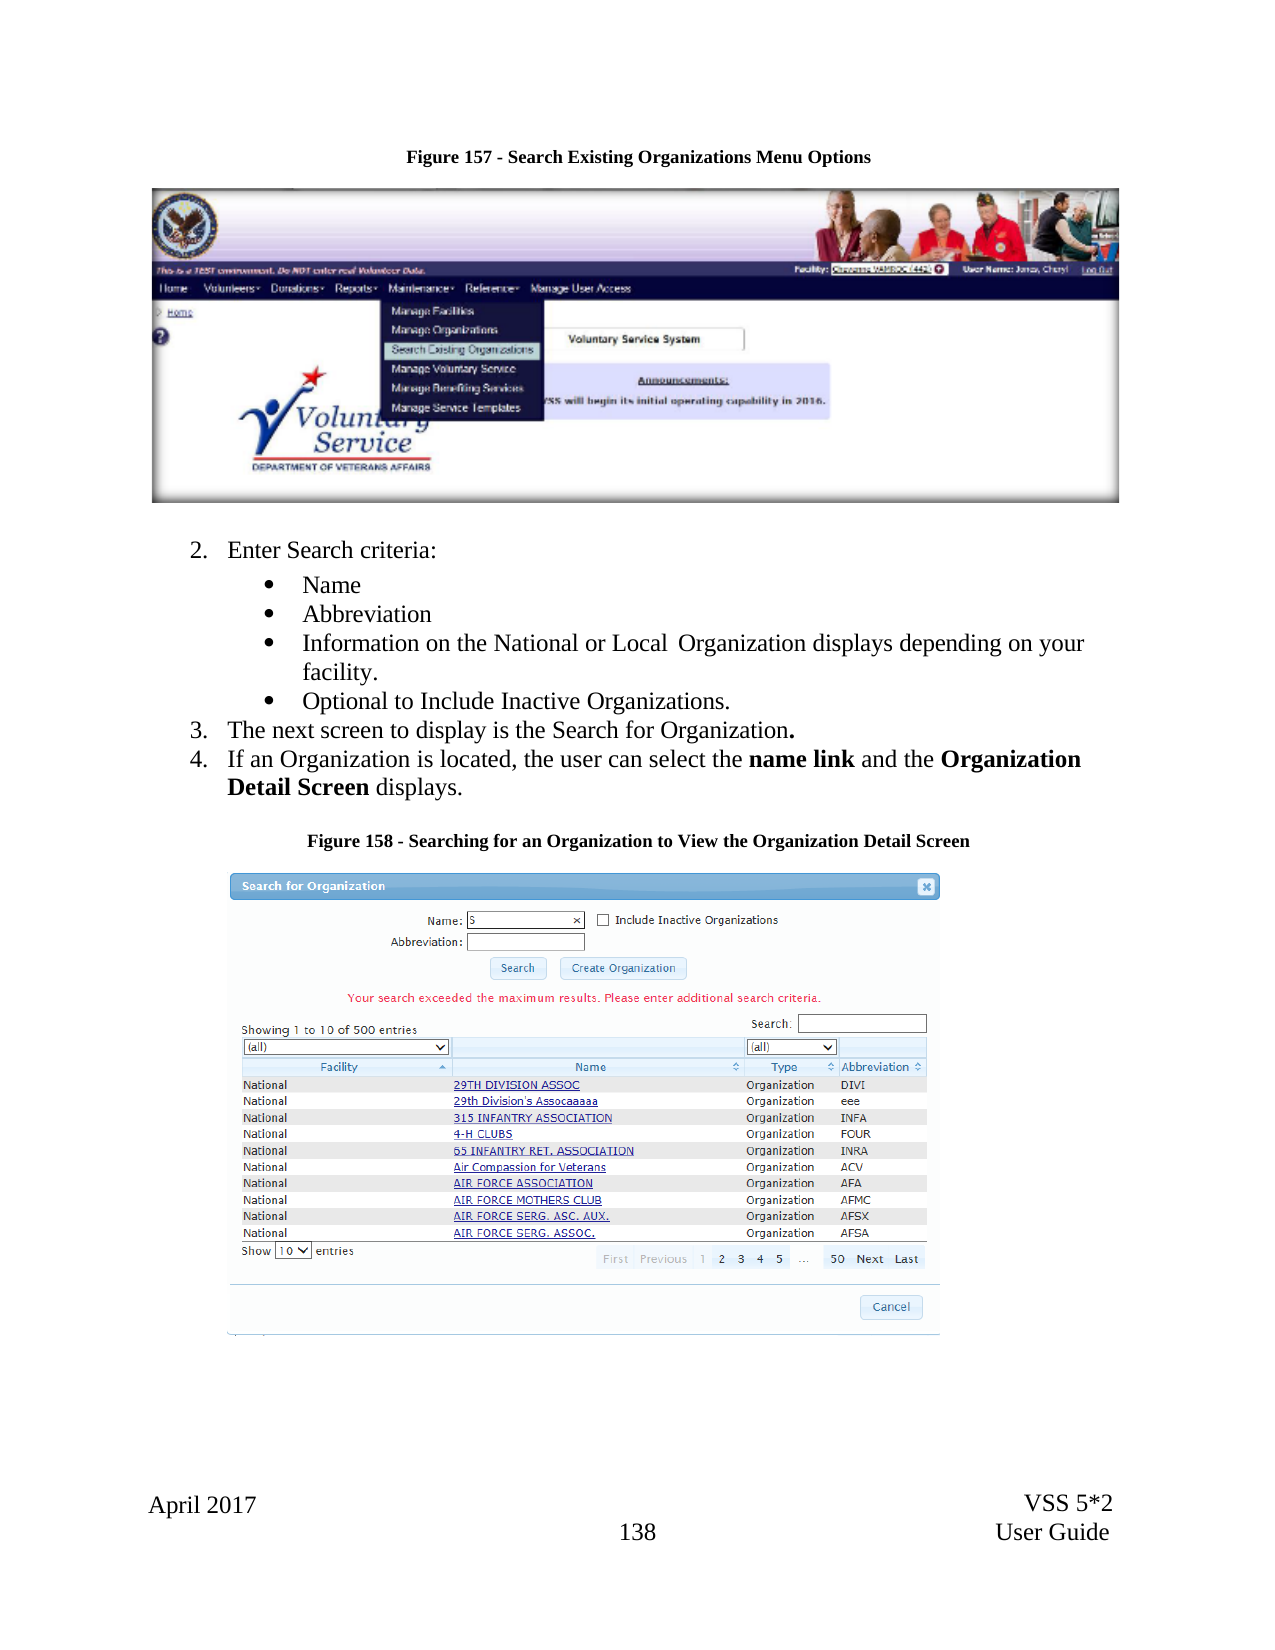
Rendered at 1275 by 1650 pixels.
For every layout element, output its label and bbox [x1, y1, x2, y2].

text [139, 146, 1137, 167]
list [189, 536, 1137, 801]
picture [151, 188, 1120, 503]
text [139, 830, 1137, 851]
picture [227, 872, 940, 1336]
